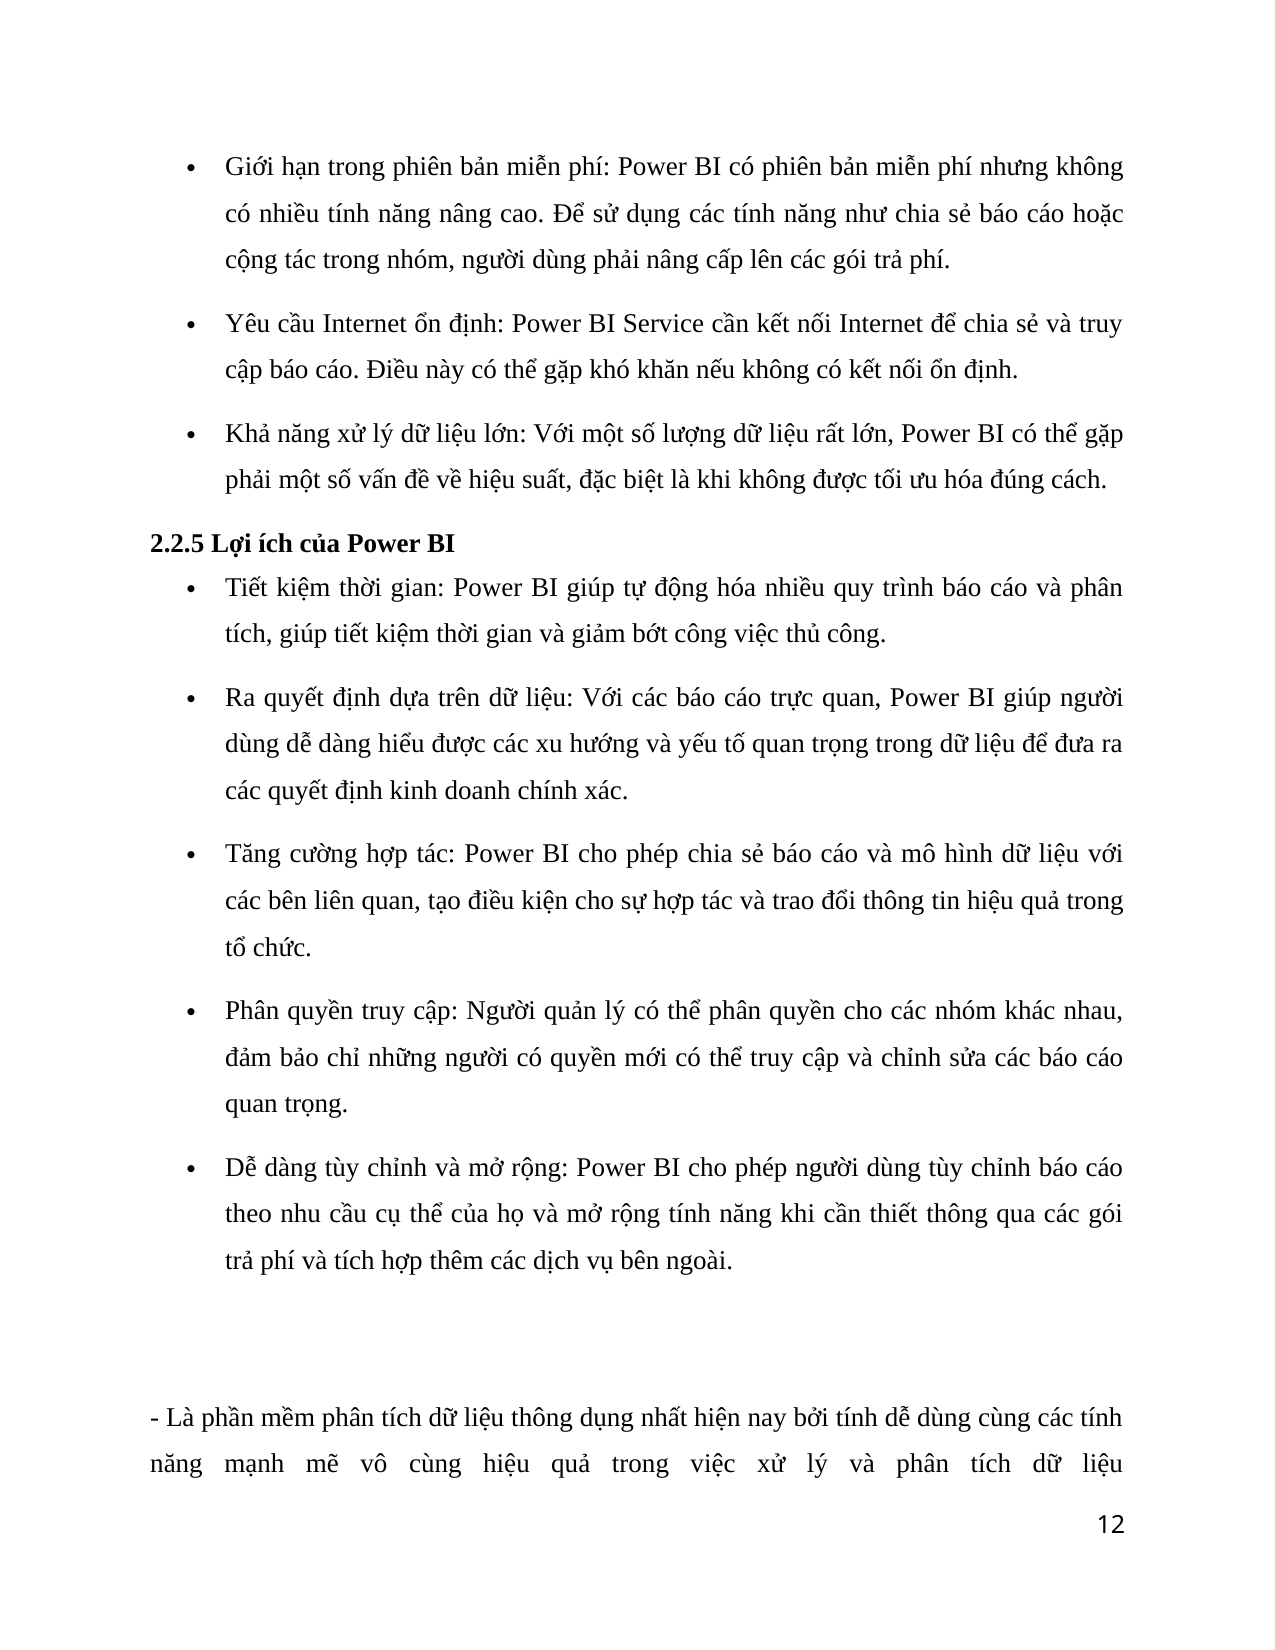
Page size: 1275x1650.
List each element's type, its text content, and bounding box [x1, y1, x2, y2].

list Ra quyết định dựa trên dữ liệu: Với các báo cáo trực quan, Power BI giúp người dùng dễ dàng hiểu được các xu hướng và yếu tố quan trọng trong dữ liệu để đưa ra các quyết định kinh doanh chính xác. [187, 681, 1125, 805]
list Giới hạn trong phiên bản miễn phí: Power BI có phiên bản miễn phí nhưng không có nhiều tính năng nâng cao. Để sử dụng các tính năng như chia sẻ báo cáo hoặc cộng tác trong nhóm, người dùng phải nâng cấp lên các gói trả phí. [187, 150, 1125, 274]
list Tiết kiệm thời gian: Power BI giúp tự động hóa nhiều quy trình báo cáo và phân tích, giúp tiết kiệm thời gian và giảm bớt công việc thủ công. [187, 571, 1125, 648]
subtitle 2.2.5 Lợi ích của Power BI [150, 527, 1125, 558]
list Khả năng xử lý dữ liệu lớn: Với một số lượng dữ liệu rất lớn, Power BI có thể gặp phải một số vấn đề về hiệu suất, đặc biệt là khi không được tối ưu hóa đúng cách. [187, 417, 1125, 494]
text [150, 1307, 1125, 1478]
list Phân quyền truy cập: Người quản lý có thể phân quyền cho các nhóm khác nhau, đảm bảo chỉ những người có quyền mới có thể truy cập và chỉnh sửa các báo cáo quan trọng. [187, 994, 1125, 1118]
list Tăng cường hợp tác: Power BI cho phép chia sẻ báo cáo và mô hình dữ liệu với các bên liên quan, tạo điều kiện cho sự hợp tác và trao đổi thông tin hiệu quả trong tổ chức. [187, 837, 1125, 962]
list Dễ dàng tùy chỉnh và mở rộng: Power BI cho phép người dùng tùy chỉnh báo cáo theo nhu cầu cụ thể của họ và mở rộng tính năng khi cần thiết thông qua các gói trả phí và tích hợp thêm các dịch vụ bên ngoài. [187, 1151, 1125, 1275]
list Yêu cầu Internet ổn định: Power BI Service cần kết nối Internet để chia sẻ và truy cập báo cáo. Điều này có thể gặp khó khăn nếu không có kết nối ổn định. [187, 307, 1125, 384]
